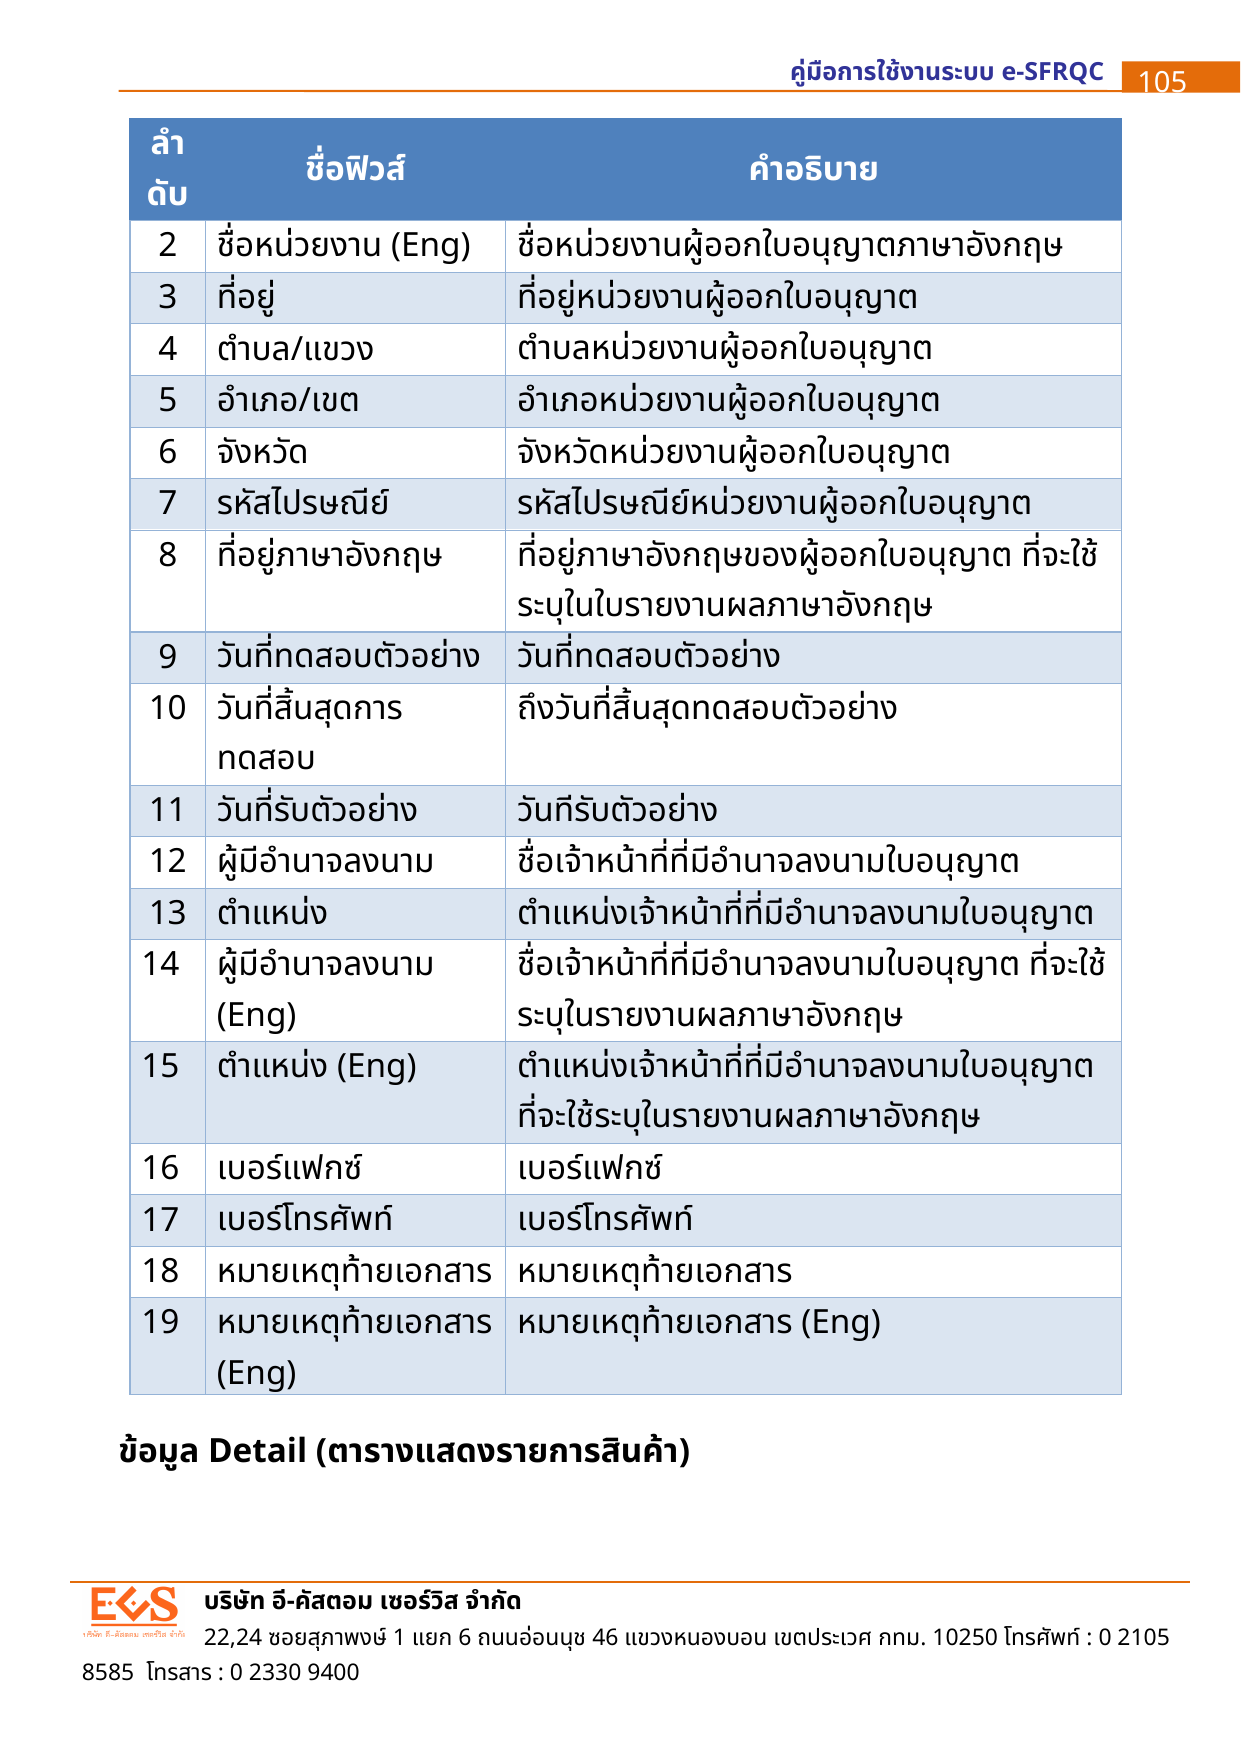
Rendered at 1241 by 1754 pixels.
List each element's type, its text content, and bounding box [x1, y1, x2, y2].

table_cell เบอร์แฟกซ์ [206, 1144, 505, 1194]
table_cell 19 [131, 1298, 205, 1394]
text ข้อมูล Detail (ตารางแสดงรายการสินค้า) [118, 1426, 1122, 1477]
table_cell หมายเหตุท้ายเอกสาร (Eng) [206, 1298, 505, 1394]
table_cell 5 [131, 376, 205, 427]
table_cell ผู้มีอำนาจลงนาม (Eng) [206, 940, 505, 1041]
table_cell 13 [131, 889, 205, 939]
table_cell 9 [131, 633, 205, 683]
table_cell เบอร์แฟกซ์ [506, 1144, 1121, 1194]
table_cell จังหวัด [206, 428, 505, 478]
table_cell เบอร์โทรศัพท์ [206, 1195, 505, 1246]
table_cell 4 [131, 324, 205, 375]
table_cell อำเภอหน่วยงานผู้ออกใบอนุญาต [506, 376, 1121, 427]
table_cell ที่อยู่หน่วยงานผู้ออกใบอนุญาต [506, 273, 1121, 323]
table_cell 17 [131, 1195, 205, 1246]
table_cell 6 [131, 428, 205, 478]
table_cell ตำแหน่ง [206, 889, 505, 939]
table_header ชื่อฟิวส์ [206, 119, 505, 220]
table_header คำอธิบาย [506, 119, 1121, 220]
table_cell วันที่สิ้นสุดการทดสอบ [206, 684, 505, 785]
table_cell วันทีรับตัวอย่าง [506, 786, 1121, 836]
table_cell ที่อยู่ [206, 273, 505, 323]
table_cell 2 [131, 221, 205, 272]
table_cell 12 [131, 837, 205, 888]
table_cell ตำแหน่งเจ้าหน้าที่ที่มีอำนาจลงนามใบอนุญาต ที่จะใช้ระบุในรายงานผลภาษาอังกฤษ [506, 1042, 1121, 1143]
table_cell 15 [131, 1042, 205, 1143]
table_cell 16 [131, 1144, 205, 1194]
table_cell อำเภอ/เขต [206, 376, 505, 427]
table_cell ตำแหน่งเจ้าหน้าที่ที่มีอำนาจลงนามใบอนุญาต [506, 889, 1121, 939]
table_cell ถึงวันที่สิ้นสุดทดสอบตัวอย่าง [506, 684, 1121, 785]
table_cell 7 [131, 479, 205, 529]
table_cell ชื่อเจ้าหน้าที่ที่มีอำนาจลงนามใบอนุญาต ที่จะใช้ระบุในรายงานผลภาษาอังกฤษ [506, 940, 1121, 1041]
table_cell ชื่อหน่วยงาน (Eng) [206, 221, 505, 272]
table_cell ที่อยู่ภาษาอังกฤษ [206, 531, 505, 631]
table_cell 10 [131, 684, 205, 785]
table_cell ที่อยู่ภาษาอังกฤษของผู้ออกใบอนุญาต ที่จะใช้ระบุในใบรายงานผลภาษาอังกฤษ [506, 531, 1121, 631]
table_cell ชื่อหน่วยงานผู้ออกใบอนุญาตภาษาอังกฤษ [506, 221, 1121, 272]
table_cell วันที่รับตัวอย่าง [206, 786, 505, 836]
table_cell วันที่ทดสอบตัวอย่าง [206, 633, 505, 683]
table_cell 8 [131, 531, 205, 631]
picture [81, 1585, 185, 1636]
table_cell รหัสไปรษณีย์ [206, 479, 505, 529]
table_cell 3 [131, 273, 205, 323]
table_cell หมายเหตุท้ายเอกสาร [206, 1247, 505, 1297]
table_cell เบอร์โทรศัพท์ [506, 1195, 1121, 1246]
table_cell หมายเหตุท้ายเอกสาร [506, 1247, 1121, 1297]
table_cell รหัสไปรษณีย์หน่วยงานผู้ออกใบอนุญาต [506, 479, 1121, 529]
table_cell ตำบล/แขวง [206, 324, 505, 375]
table_cell หมายเหตุท้ายเอกสาร (Eng) [506, 1298, 1121, 1394]
table_cell ชื่อเจ้าหน้าที่ที่มีอำนาจลงนามใบอนุญาต [506, 837, 1121, 888]
table_header ลำดับ [131, 119, 205, 220]
table_cell 14 [131, 940, 205, 1041]
table_cell วันที่ทดสอบตัวอย่าง [506, 633, 1121, 683]
table_cell 11 [131, 786, 205, 836]
table_cell 18 [131, 1247, 205, 1297]
table_cell ตำบลหน่วยงานผู้ออกใบอนุญาต [506, 324, 1121, 375]
table_cell ผู้มีอำนาจลงนาม [206, 837, 505, 888]
table_cell จังหวัดหน่วยงานผู้ออกใบอนุญาต [506, 428, 1121, 478]
table_cell ตำแหน่ง (Eng) [206, 1042, 505, 1143]
